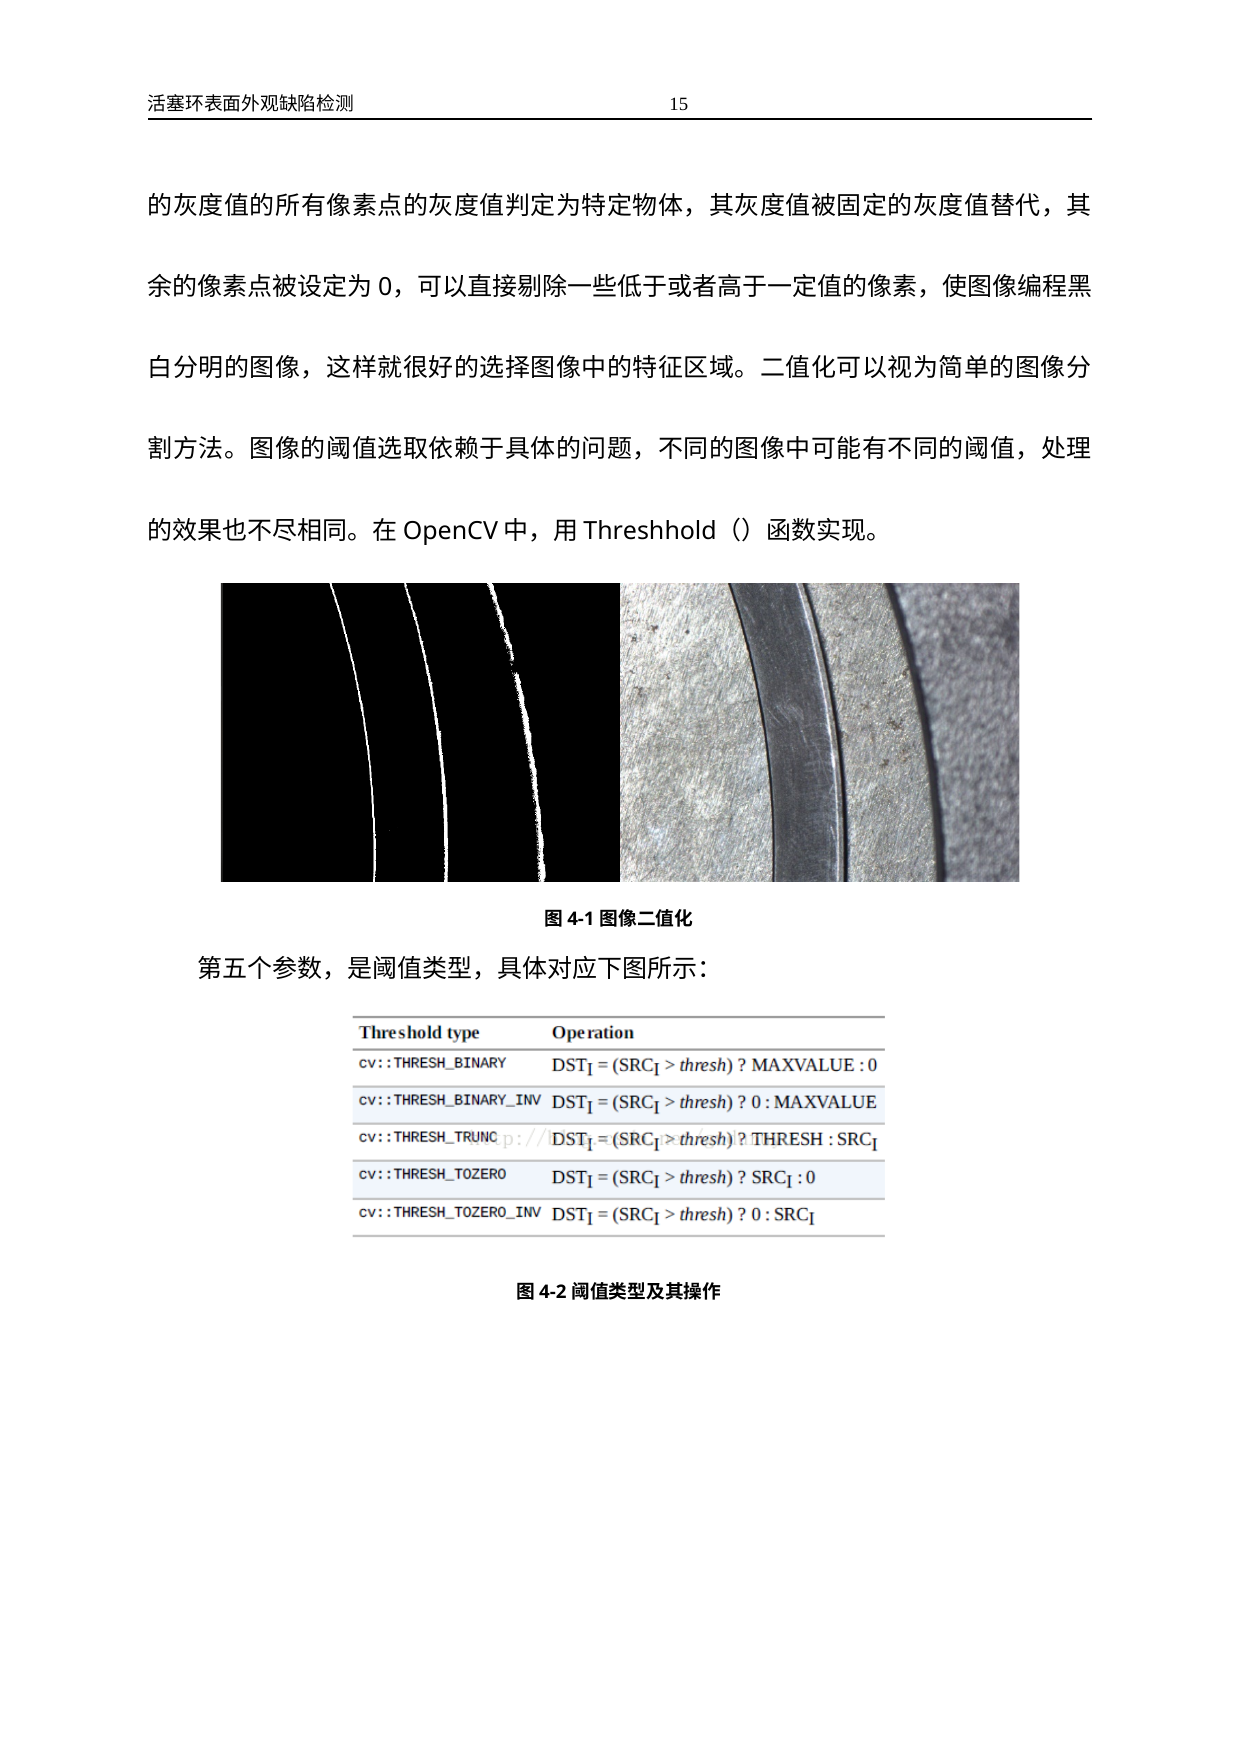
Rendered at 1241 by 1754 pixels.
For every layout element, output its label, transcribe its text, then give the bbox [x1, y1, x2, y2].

text 第五个参数，是阈值类型，具体对应下图所示： [148, 934, 1092, 999]
text 图4-1 图像二值化 [148, 901, 1090, 934]
picture [317, 1007, 923, 1245]
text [148, 171, 1092, 561]
picture [220, 583, 1020, 882]
text 图4-2 阈值类型及其操作 [148, 1274, 1090, 1306]
